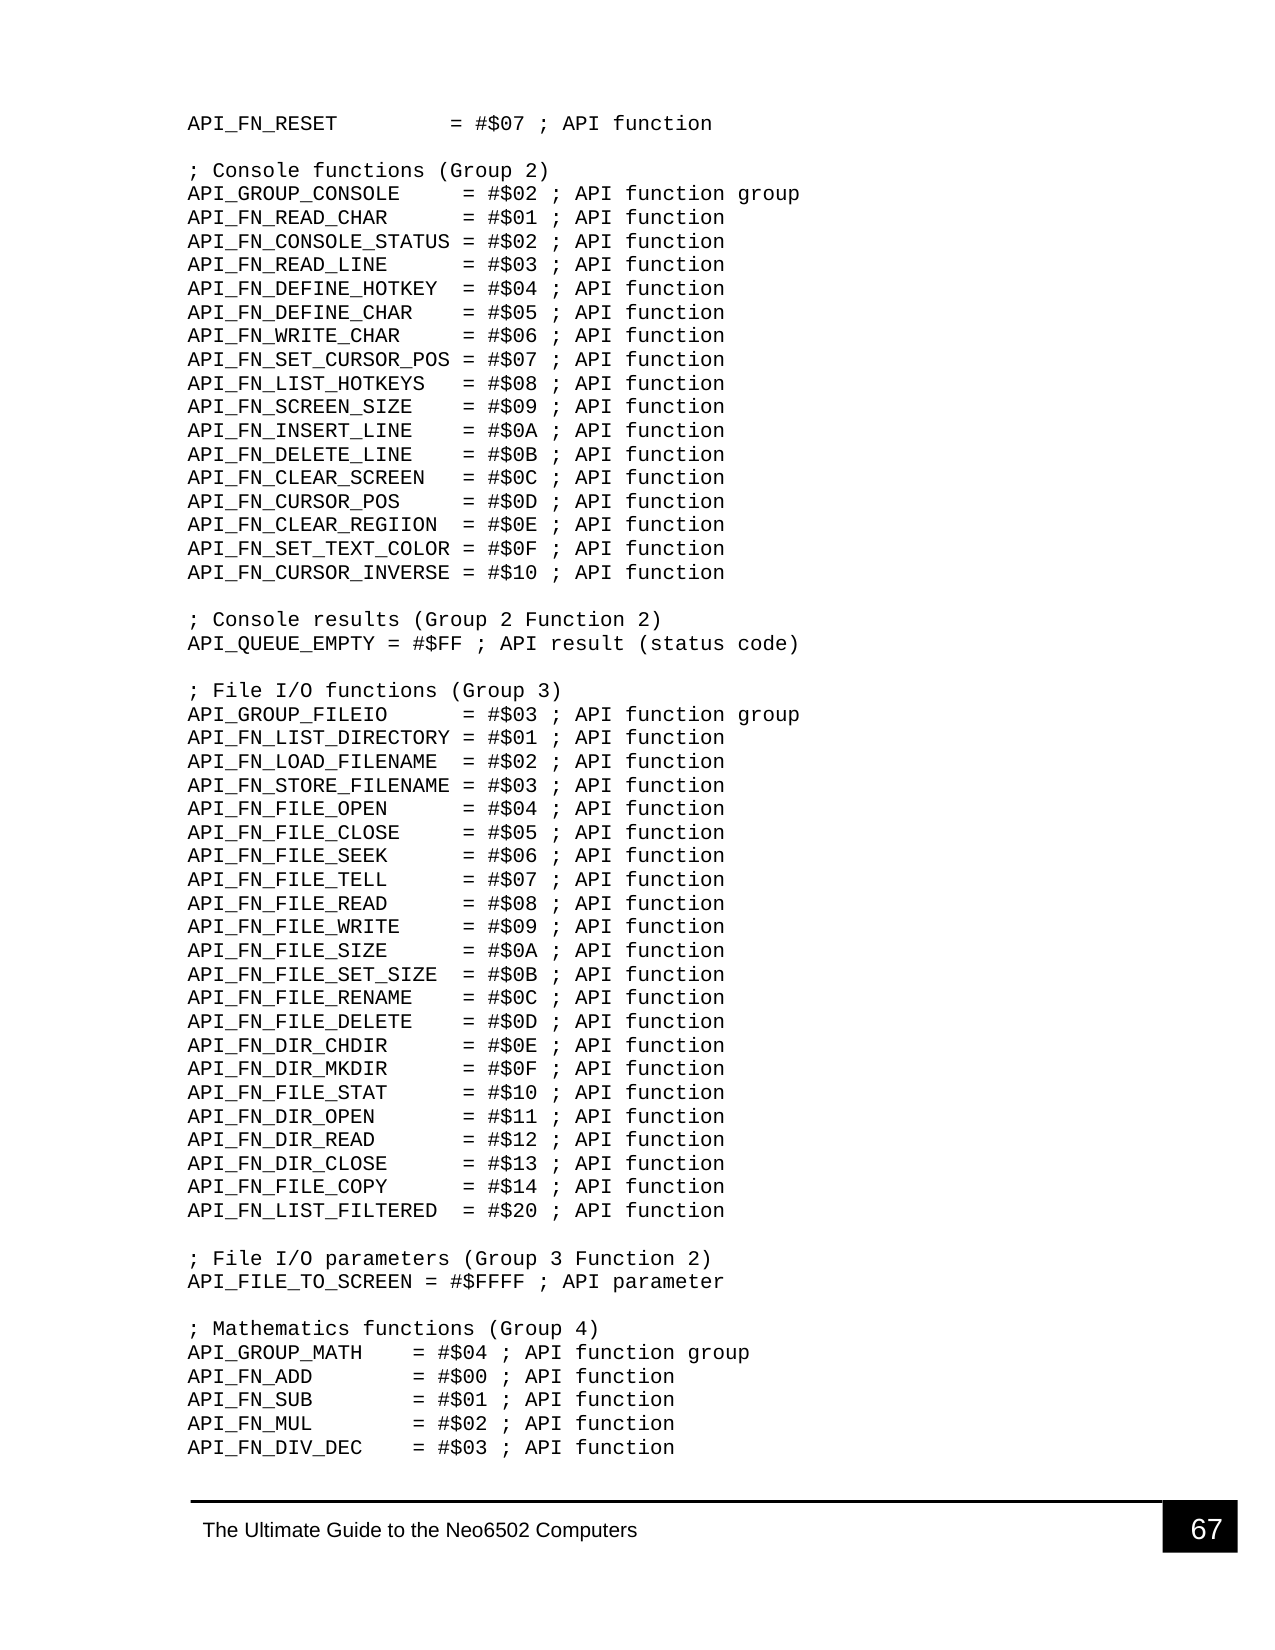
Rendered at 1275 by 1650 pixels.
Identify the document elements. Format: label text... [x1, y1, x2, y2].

text API_QUEUE_EMPTY = #$FF ; API result (status code) [187, 633, 1162, 656]
text ; Mathematics functions (Group 4) [187, 1318, 1162, 1342]
text API_GROUP_MATH = #$04 ; API function group [187, 1342, 1162, 1366]
text API_FN_DIV_DEC = #$03 ; API function [187, 1437, 1162, 1460]
text API_FN_MUL = #$02 ; API function [187, 1413, 1162, 1437]
text API_FN_FILE_WRITE = #$09 ; API function [187, 916, 1162, 940]
text API_FN_FILE_DELETE = #$0D ; API function [187, 1011, 1162, 1035]
text API_FN_CURSOR_INVERSE = #$10 ; API function [187, 562, 1162, 585]
text API_FN_FILE_CLOSE = #$05 ; API function [187, 822, 1162, 846]
text API_FN_FILE_SET_SIZE = #$0B ; API function [187, 964, 1162, 987]
text API_FN_DELETE_LINE = #$0B ; API function [187, 443, 1162, 467]
text API_FN_FILE_READ = #$08 ; API function [187, 893, 1162, 916]
text API_FN_LIST_FILTERED = #$20 ; API function [187, 1200, 1162, 1224]
text API_FN_READ_LINE = #$03 ; API function [187, 254, 1162, 278]
text ; File I/O functions (Group 3) [187, 680, 1162, 704]
text API_GROUP_CONSOLE = #$02 ; API function group [187, 183, 1162, 207]
text API_FN_SUB = #$01 ; API function [187, 1389, 1162, 1413]
text API_GROUP_FILEIO = #$03 ; API function group [187, 704, 1162, 727]
text API_FN_FILE_RENAME = #$0C ; API function [187, 987, 1162, 1011]
text API_FN_STORE_FILENAME = #$03 ; API function [187, 774, 1162, 798]
text API_FN_FILE_OPEN = #$04 ; API function [187, 798, 1162, 822]
text API_FN_READ_CHAR = #$01 ; API function [187, 207, 1162, 231]
text API_FN_FILE_COPY = #$14 ; API function [187, 1177, 1162, 1200]
text API_FN_FILE_STAT = #$10 ; API function [187, 1082, 1162, 1106]
text API_FN_SCREEN_SIZE = #$09 ; API function [187, 396, 1162, 420]
text API_FN_ADD = #$00 ; API function [187, 1366, 1162, 1389]
text ; Console functions (Group 2) [187, 160, 1162, 183]
text API_FN_FILE_SEEK = #$06 ; API function [187, 846, 1162, 869]
text API_FN_LIST_HOTKEYS = #$08 ; API function [187, 373, 1162, 396]
text API_FN_DIR_CLOSE = #$13 ; API function [187, 1153, 1162, 1177]
text API_FN_SET_CURSOR_POS = #$07 ; API function [187, 349, 1162, 373]
text API_FN_SET_TEXT_COLOR = #$0F ; API function [187, 538, 1162, 562]
text API_FN_CLEAR_REGIION = #$0E ; API function [187, 514, 1162, 538]
text API_FN_DIR_OPEN = #$11 ; API function [187, 1106, 1162, 1129]
text API_FN_FILE_SIZE = #$0A ; API function [187, 940, 1162, 964]
text API_FN_DEFINE_CHAR = #$05 ; API function [187, 302, 1162, 325]
text ; File I/O parameters (Group 3 Function 2) [187, 1247, 1162, 1271]
text API_FN_LOAD_FILENAME = #$02 ; API function [187, 751, 1162, 774]
text API_FN_DIR_MKDIR = #$0F ; API function [187, 1058, 1162, 1082]
text API_FN_LIST_DIRECTORY = #$01 ; API function [187, 727, 1162, 751]
text API_FN_DIR_CHDIR = #$0E ; API function [187, 1035, 1162, 1058]
text ; Console results (Group 2 Function 2) [187, 609, 1162, 633]
text API_FN_CLEAR_SCREEN = #$0C ; API function [187, 467, 1162, 491]
text API_FN_RESET = #$07 ; API function [187, 112, 1162, 136]
text API_FN_FILE_TELL = #$07 ; API function [187, 869, 1162, 893]
text API_FN_DIR_READ = #$12 ; API function [187, 1129, 1162, 1153]
text API_FN_CONSOLE_STATUS = #$02 ; API function [187, 231, 1162, 254]
text API_FILE_TO_SCREEN = #$FFFF ; API parameter [187, 1271, 1162, 1295]
text API_FN_CURSOR_POS = #$0D ; API function [187, 491, 1162, 514]
text API_FN_WRITE_CHAR = #$06 ; API function [187, 325, 1162, 349]
text API_FN_DEFINE_HOTKEY = #$04 ; API function [187, 278, 1162, 302]
text API_FN_INSERT_LINE = #$0A ; API function [187, 420, 1162, 443]
